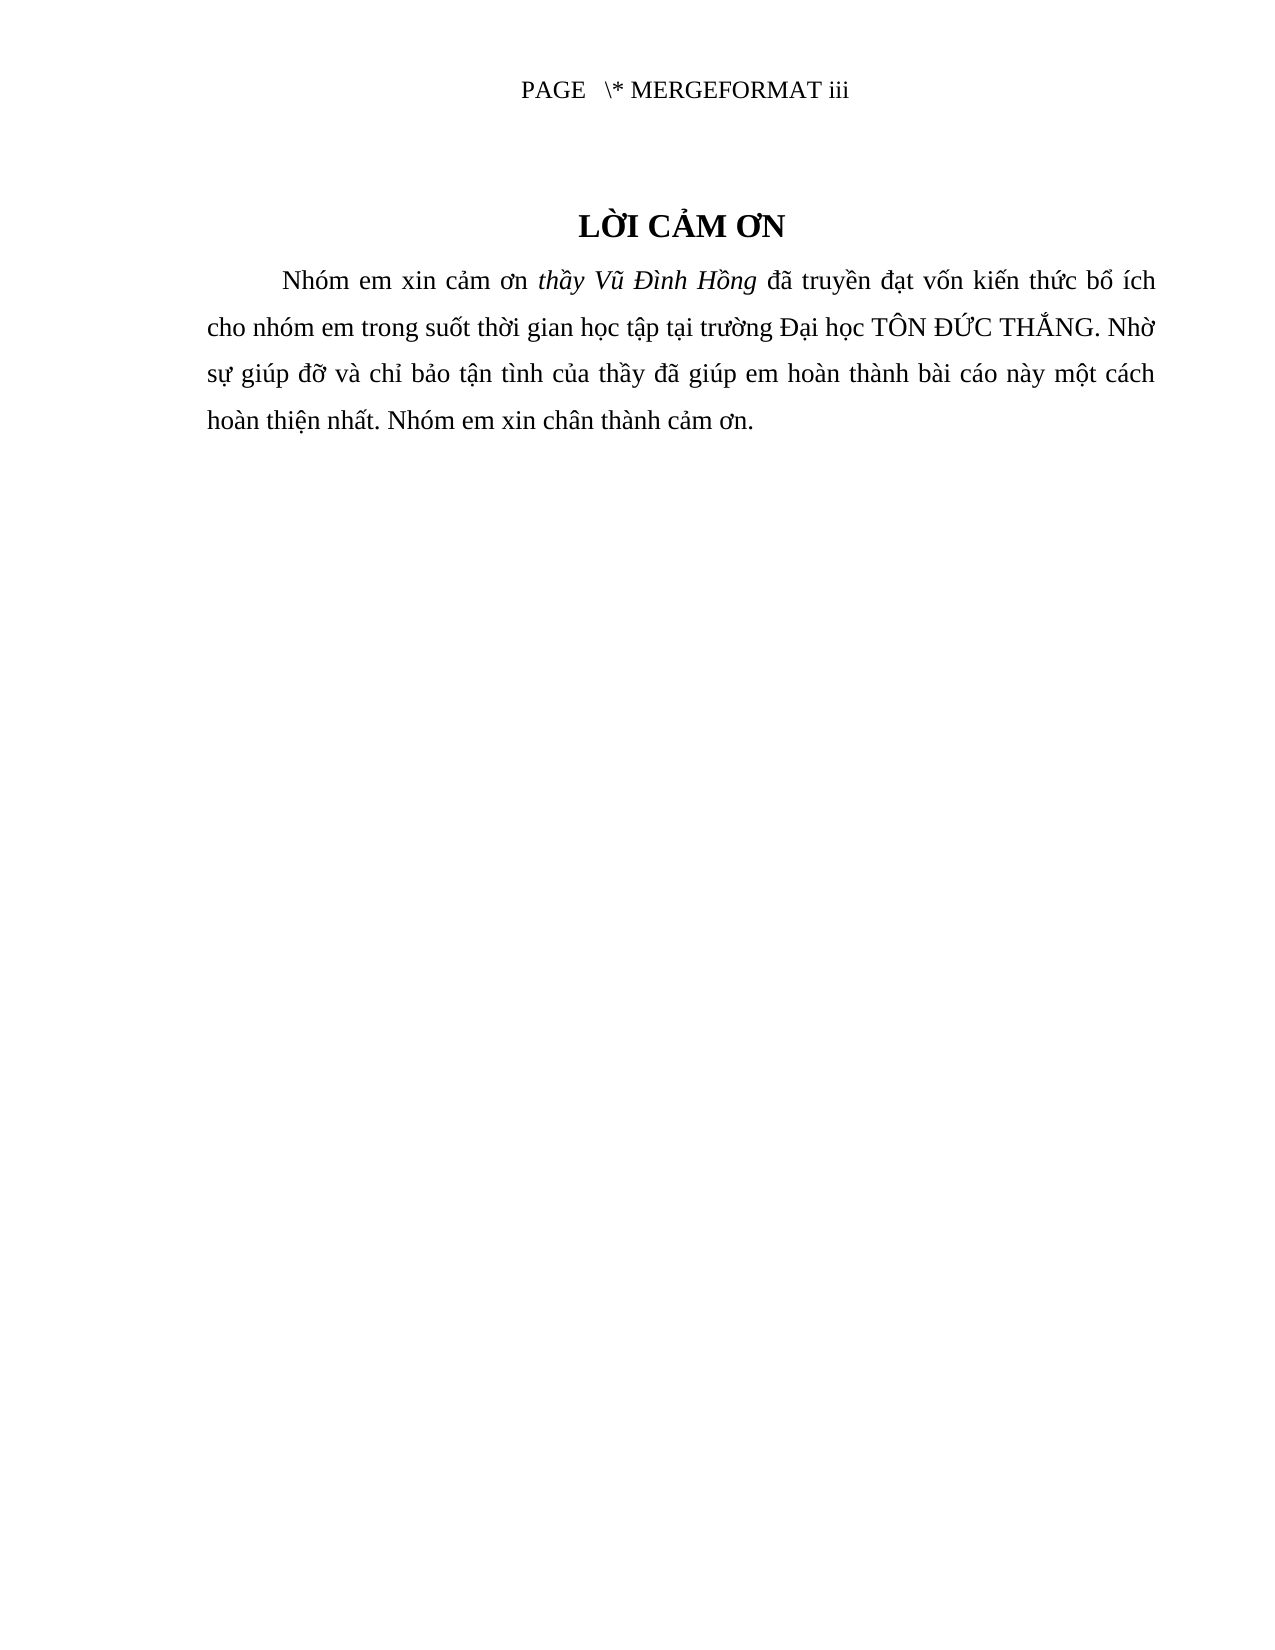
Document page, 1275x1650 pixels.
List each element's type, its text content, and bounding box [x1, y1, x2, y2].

text LỜI CẢM ƠN [207, 207, 1157, 245]
text Nhóm em xin cảm ơn thầy Vũ Đình Hồng đã truyền đạt vốn kiến thức bổ ích cho nhóm em trong suốt thời gian học tập tại trường Đại học TÔN ĐỨC THẮNG. Nhờ sự giúp đỡ và chỉ bảo tận tình của thầy đã giúp em hoàn thành bài cáo này một cách hoàn thiện nhất. Nhóm em xin chân thành cảm ơn. [207, 264, 1157, 435]
